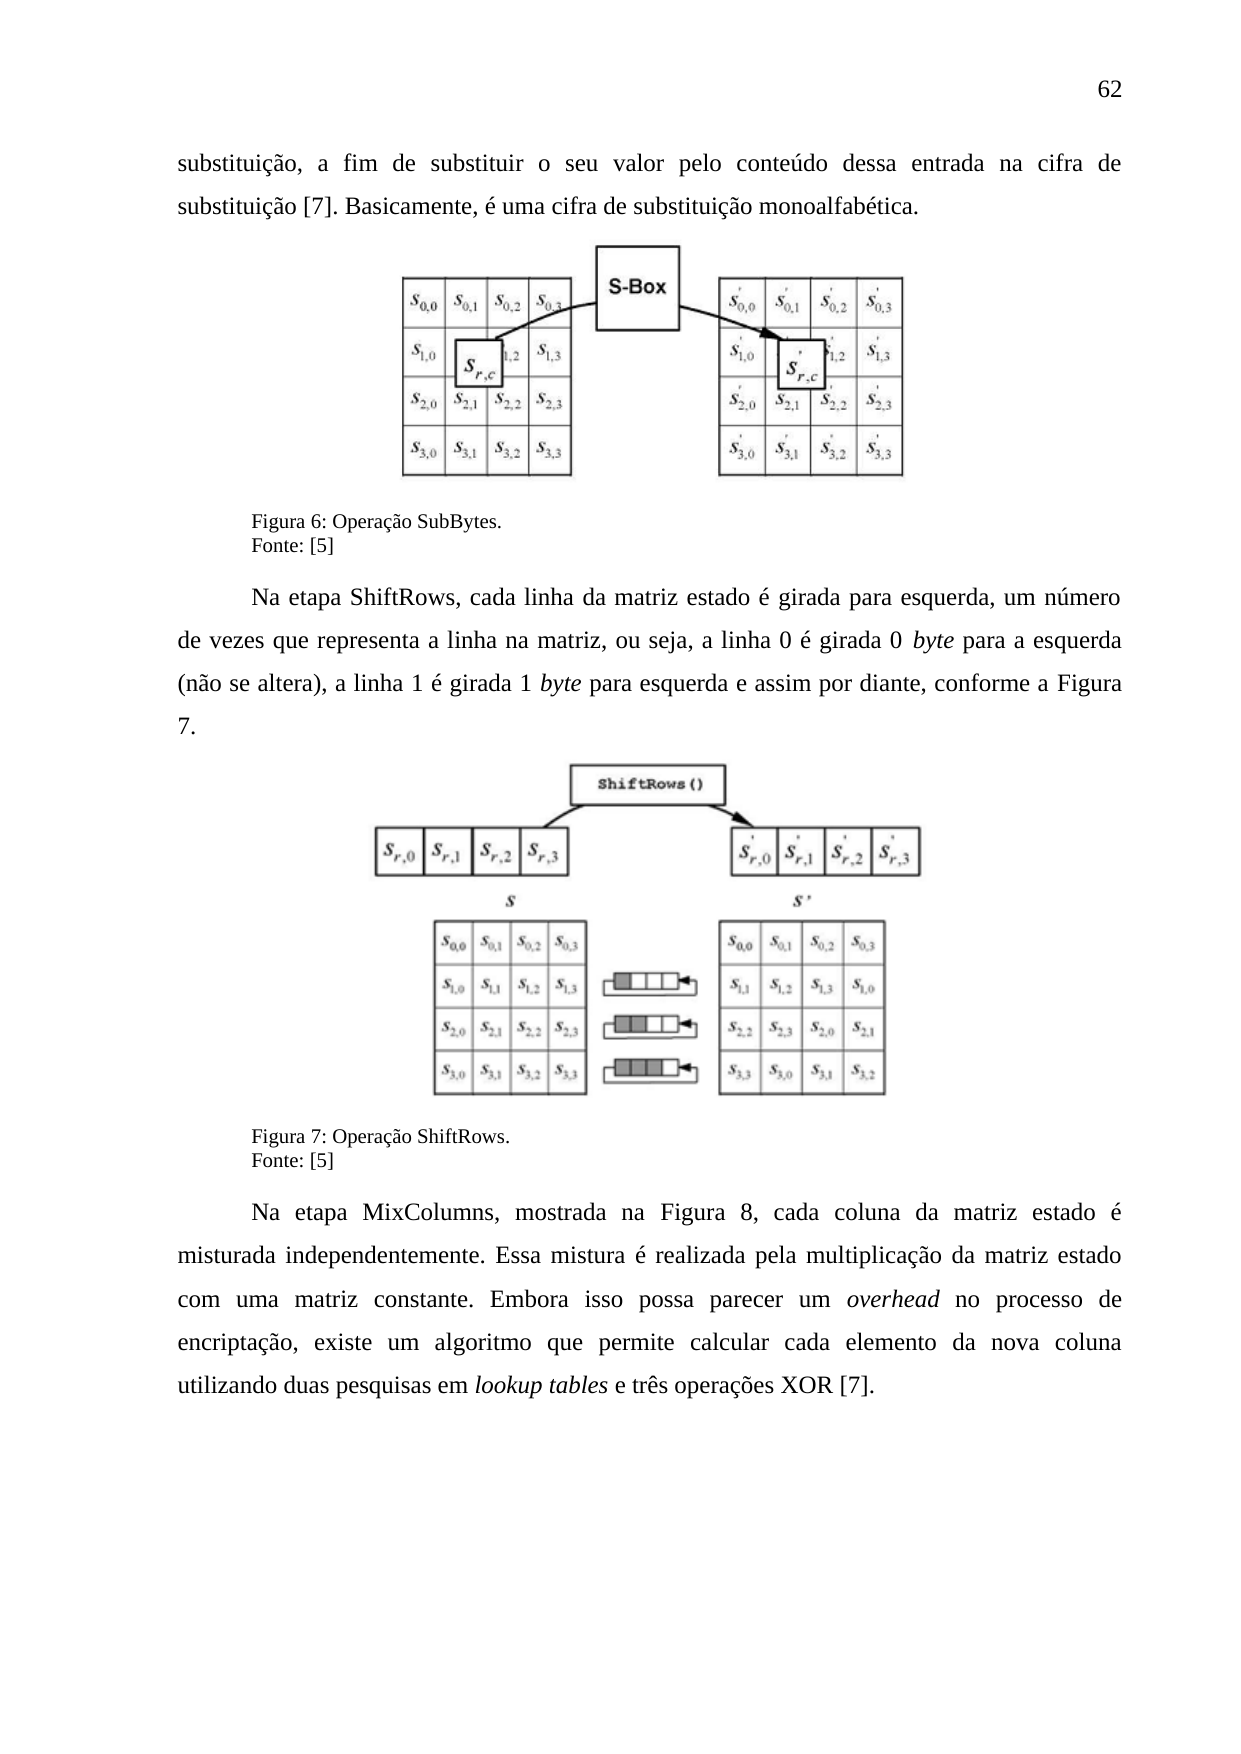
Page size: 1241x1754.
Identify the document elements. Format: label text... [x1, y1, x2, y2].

picture [375, 233, 924, 495]
text Fonte: [177, 1148, 1122, 1172]
text Na etapa MixColumns, mostrada na Figura 14, cada coluna da matriz estado é misturada independentemente. Essa mistura é realizada pela multiplicação da matriz estado com uma matriz constante. Embora isso possa parecer um overhead no processo de encriptação, existe um algoritmo que permite calcular cada elemento da nova coluna utilizando duas pesquisas em lookup tables e três operações XOR . [177, 1197, 1122, 1399]
picture [364, 754, 936, 1110]
text Fonte: [177, 533, 1122, 557]
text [177, 148, 1122, 219]
